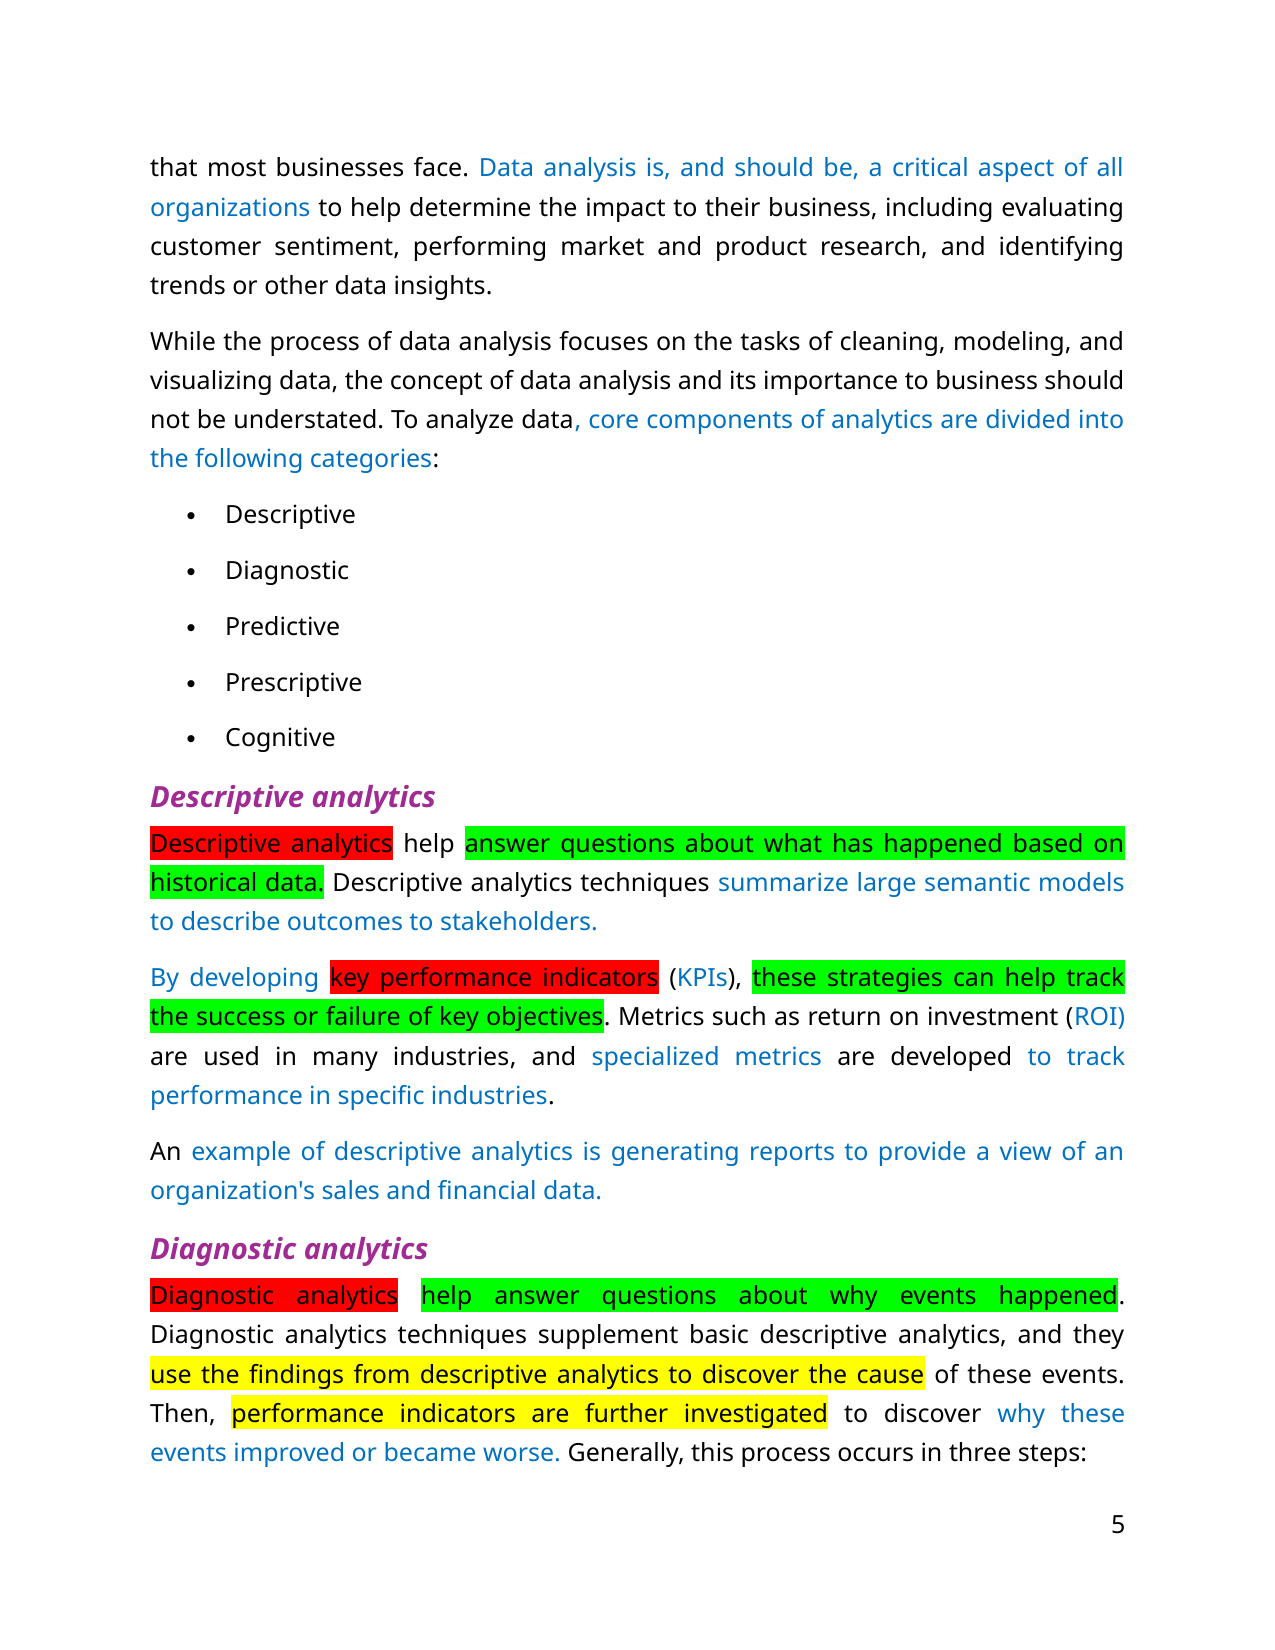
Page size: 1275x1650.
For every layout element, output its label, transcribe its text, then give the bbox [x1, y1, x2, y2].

subtitle Diagnostic analytics [150, 1228, 1125, 1268]
list Prescriptive [187, 664, 1125, 698]
list Predictive [187, 608, 1125, 642]
list Cognitive [187, 720, 1125, 754]
list Diagnostic [187, 552, 1125, 587]
text An example of descriptive analytics is generating reports to provide a view of an organization's sales and financial data. [150, 1133, 1125, 1206]
text Descriptive analytics help answer questions about what has happened based on historical data. Descriptive analytics techniques summarize large semantic models to describe outcomes to stakeholders. [150, 826, 1125, 938]
text By developing key performance indicators (KPIs), these strategies can help track the success or failure of key objectives. Metrics such as return on investment (ROI) are used in many industries, and specialized metrics are developed to track performance in specific industries. [150, 960, 1125, 1111]
text While the process of data analysis focuses on the tasks of cleaning, modeling, and visualizing data, the concept of data analysis and its importance to business should not be understated. To analyze data, core components of analytics are divided into the following categories: [150, 323, 1125, 475]
list Descriptive [187, 497, 1125, 531]
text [150, 150, 1125, 302]
text Diagnostic analytics help answer questions about why events happened. Diagnostic analytics techniques supplement basic descriptive analytics, and they use the findings from descriptive analytics to discover the cause of these events. Then, performance indicators are further investigated to discover why these events improved or became worse. Generally, this process occurs in three steps: [150, 1278, 1125, 1469]
subtitle Descriptive analytics [150, 776, 1125, 816]
